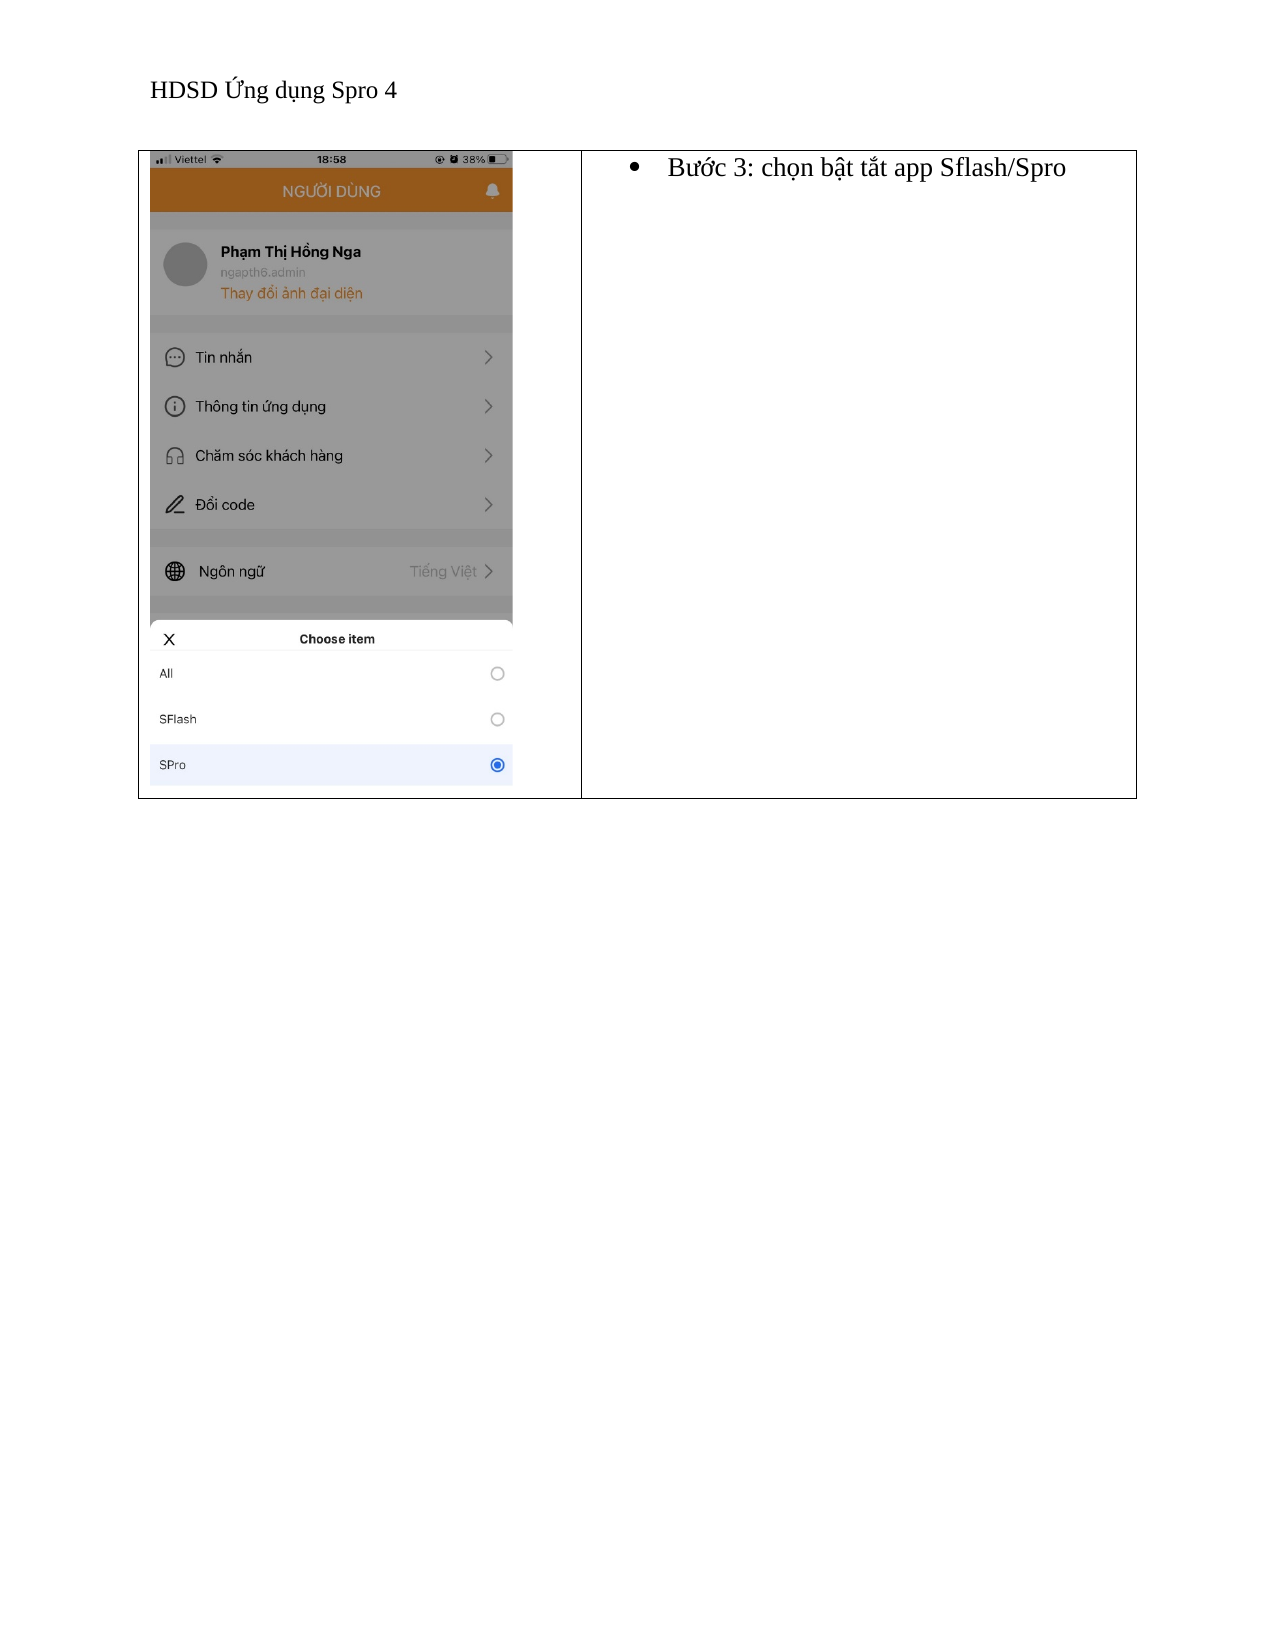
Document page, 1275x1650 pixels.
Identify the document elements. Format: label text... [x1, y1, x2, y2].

table_cell Bước 3: chọn bật tắt app Sflash/Spro [582, 151, 1136, 798]
table_cell [139, 151, 581, 798]
picture [150, 151, 513, 796]
